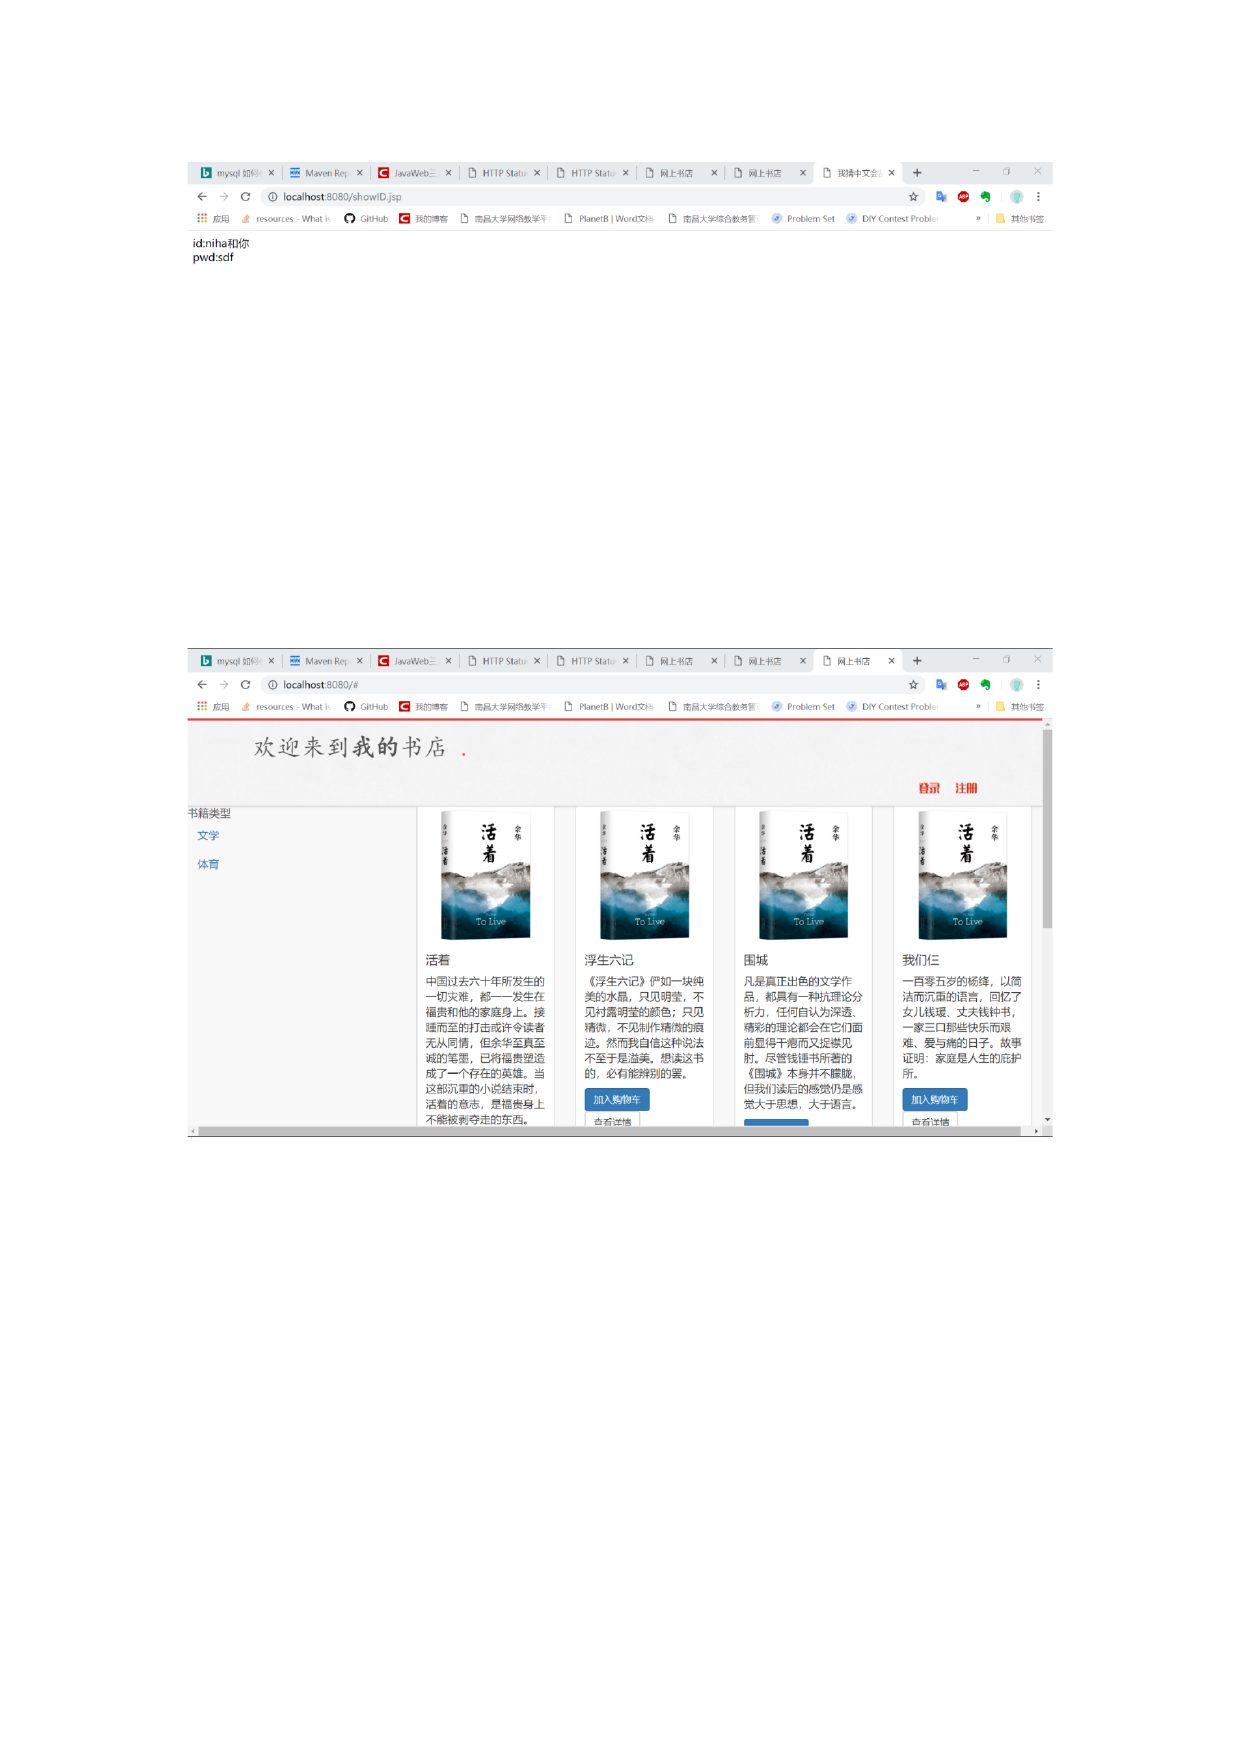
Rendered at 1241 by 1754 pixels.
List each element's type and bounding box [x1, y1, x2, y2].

picture [187, 162, 1053, 1137]
